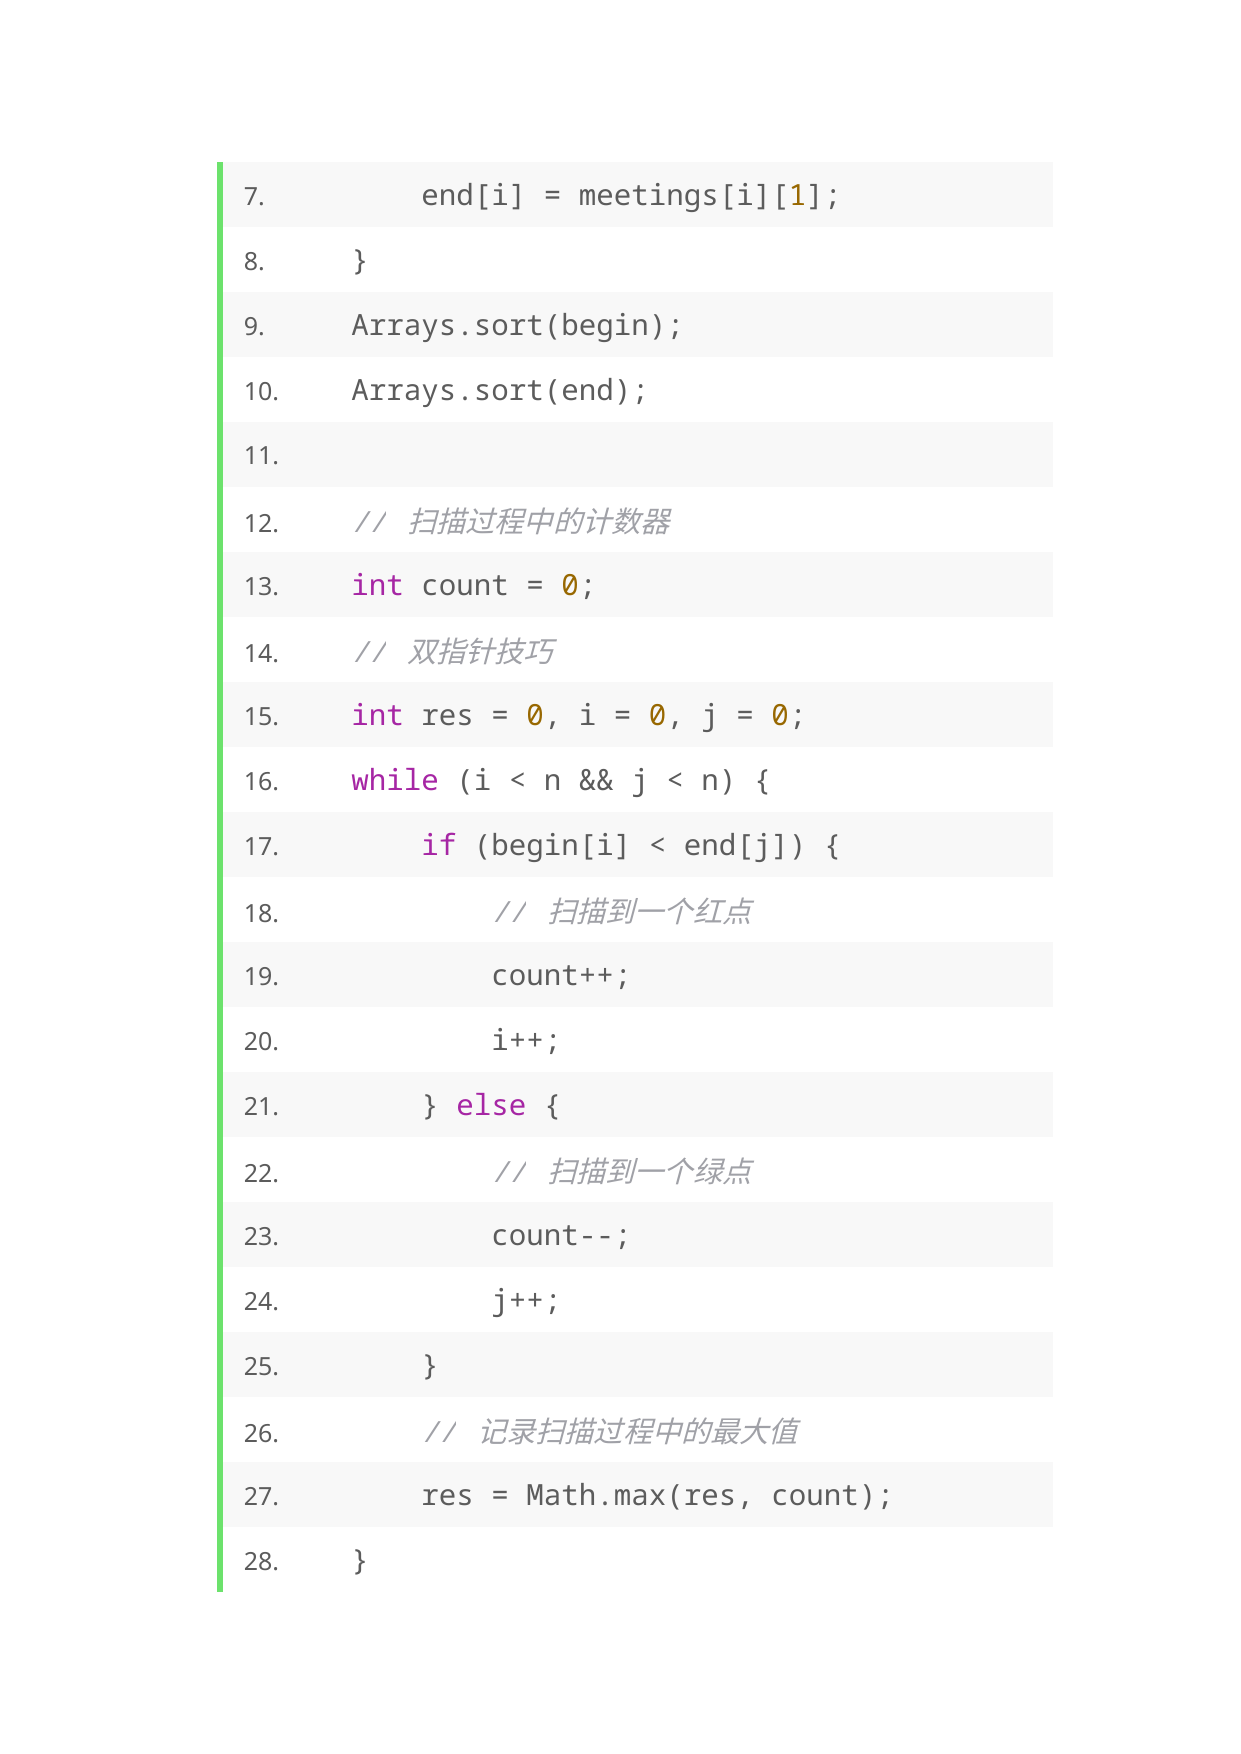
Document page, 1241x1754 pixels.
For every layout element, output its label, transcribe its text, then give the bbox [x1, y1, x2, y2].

list // 扫描到一个红点 [223, 877, 1053, 942]
list end[i] = meetings[i][1]; [223, 162, 1053, 227]
list } [223, 227, 1053, 292]
list count++; [223, 942, 1053, 1007]
list i++; [223, 1007, 1053, 1072]
list if (begin[i] < end[j]) { [223, 812, 1053, 877]
list // 记录扫描过程中的最大值 [223, 1397, 1053, 1462]
list Arrays.sort(begin); [223, 292, 1053, 357]
list // 双指针技巧 [223, 617, 1053, 682]
list // 扫描到一个绿点 [223, 1137, 1053, 1202]
list // 扫描过程中的计数器 [223, 487, 1053, 552]
list count--; [223, 1202, 1053, 1267]
list Arrays.sort(end); [223, 357, 1053, 422]
list int count = 0; [223, 552, 1053, 617]
list } else { [223, 1072, 1053, 1137]
list while (i < n && j < n) { [223, 747, 1053, 812]
list } [223, 1527, 1053, 1592]
list } [223, 1332, 1053, 1397]
list int res = 0, i = 0, j = 0; [223, 682, 1053, 747]
list res = Math.max(res, count); [223, 1462, 1053, 1527]
list j++; [223, 1267, 1053, 1332]
